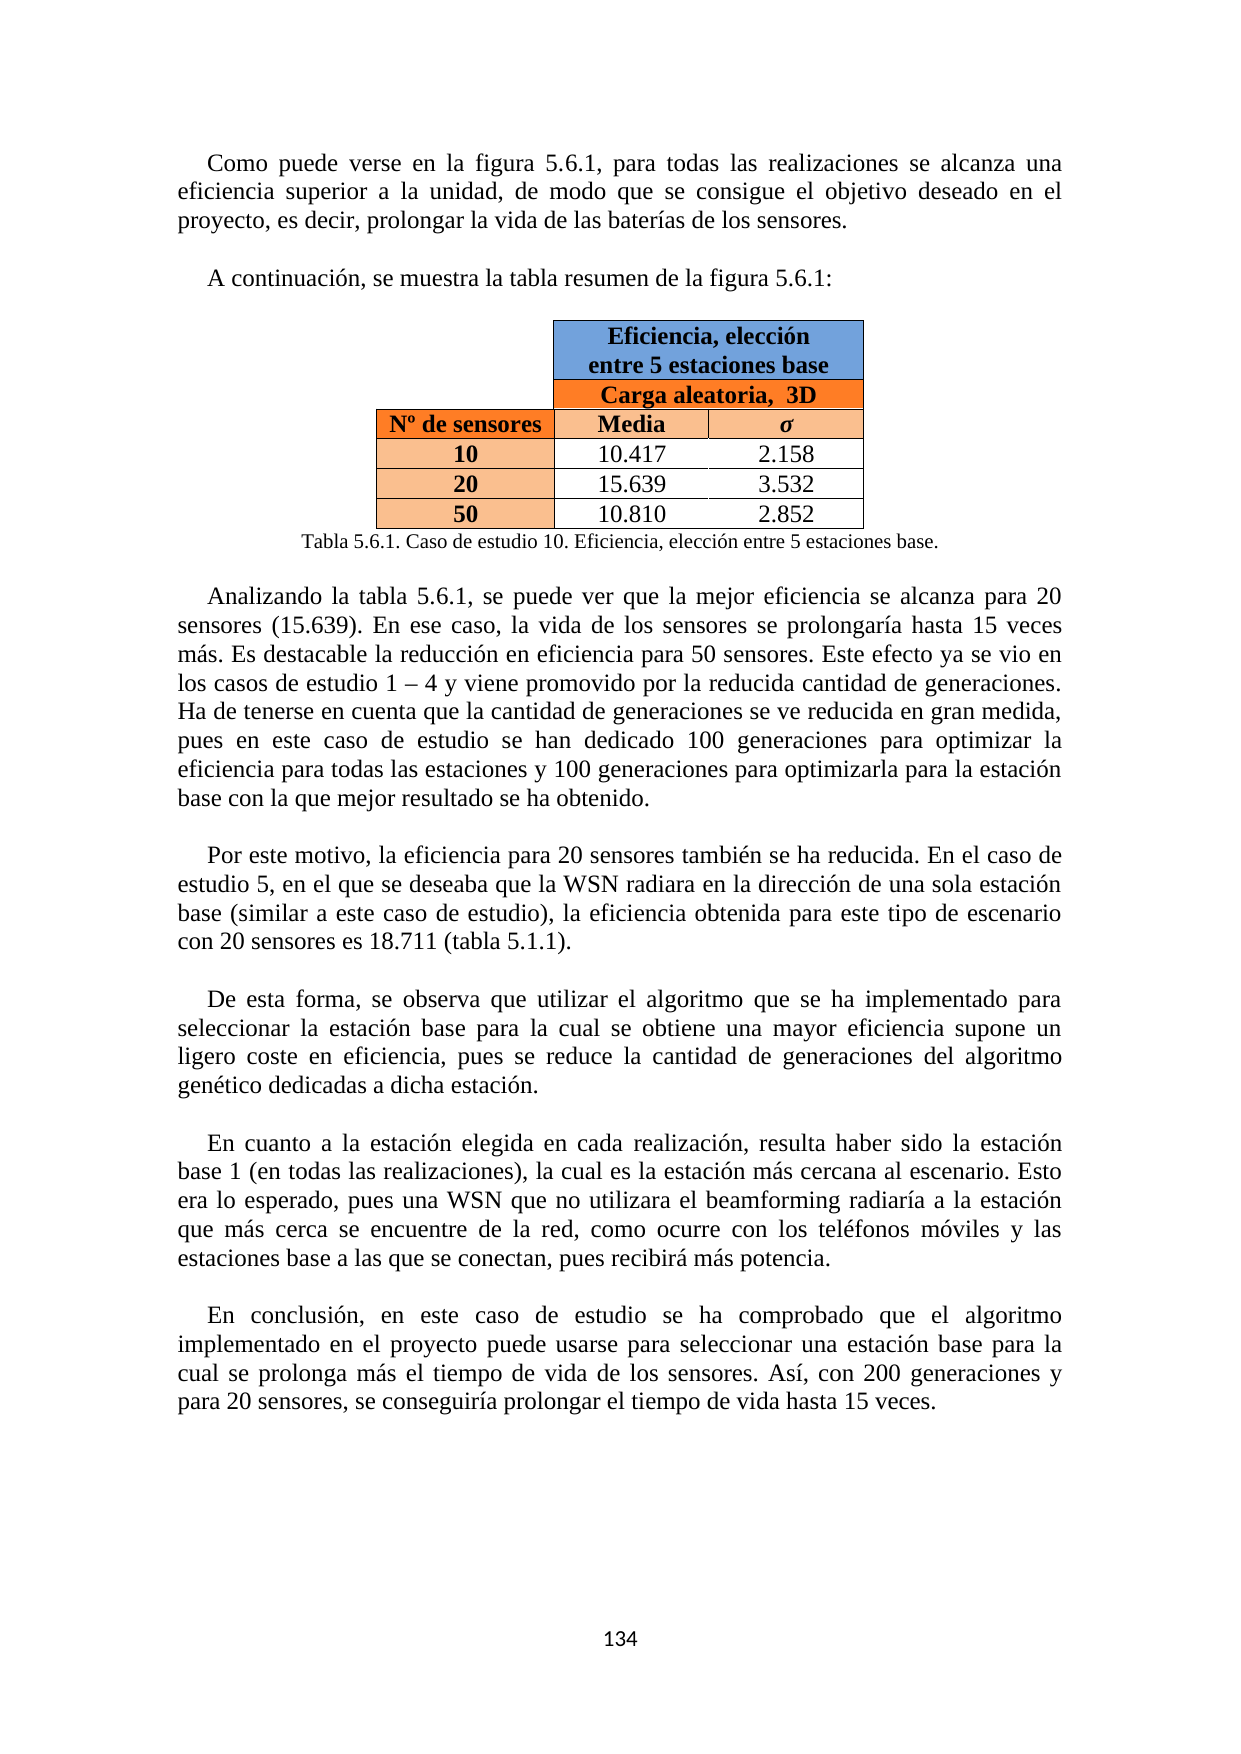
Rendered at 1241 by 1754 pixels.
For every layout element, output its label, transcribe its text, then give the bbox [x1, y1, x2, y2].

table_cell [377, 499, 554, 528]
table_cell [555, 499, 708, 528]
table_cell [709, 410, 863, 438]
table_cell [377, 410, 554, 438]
text De esta forma, se observa que utilizar el algoritmo que se ha implementado para seleccionar la estación base para la cual se obtiene una mayor eficiencia supone un ligero coste en eficiencia, pues se reduce la cantidad de generaciones del algoritmo genético dedicadas a dicha estación. [177, 984, 1063, 1099]
text Analizando la tabla 5.6.1, se puede ver que la mejor eficiencia se alcanza para 20 sensores (15.639). En ese caso, la vida de los sensores se prolongaría hasta 15 veces más. Es destacable la reducción en eficiencia para 50 sensores. Este efecto ya se vio en los casos de estudio 1 – 4 y viene promovido por la reducida cantidad de generaciones. Ha de tenerse en cuenta que la cantidad de generaciones se ve reducida en gran medida, pues en este caso de estudio se han dedicado 100 generaciones para optimizar la eficiencia para todas las estaciones y 100 generaciones para optimizarla para la estación base con la que mejor resultado se ha obtenido. [177, 581, 1063, 811]
text A continuación, se muestra la tabla resumen de la figura 5.6.1: [177, 263, 1063, 291]
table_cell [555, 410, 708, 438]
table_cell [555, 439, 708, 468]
text Tabla 5.6.1. Caso de estudio 10. Eficiencia, elección entre 5 estaciones base. [177, 529, 1063, 553]
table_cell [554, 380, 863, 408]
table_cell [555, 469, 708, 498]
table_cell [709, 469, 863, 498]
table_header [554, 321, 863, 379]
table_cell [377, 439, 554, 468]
text Por este motivo, la eficiencia para 20 sensores también se ha reducida. En el caso de estudio 5, en el que se deseaba que la WSN radiara en la dirección de una sola estación base (similar a este caso de estudio), la eficiencia obtenida para este tipo de escenario con 20 sensores es 18.711 (tabla 5.1.1). [177, 840, 1063, 955]
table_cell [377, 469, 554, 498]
text Como puede verse en la figura 5.6.1, para todas las realizaciones se alcanza una eficiencia superior a la unidad, de modo que se consigue el objetivo deseado en el proyecto, es decir, prolongar la vida de las baterías de los sensores. [177, 148, 1063, 234]
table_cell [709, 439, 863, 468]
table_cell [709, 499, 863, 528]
text En cuanto a la estación elegida en cada realización, resulta haber sido la estación base 1 (en todas las realizaciones), la cual es la estación más cercana al escenario. Esto era lo esperado, pues una WSN que no utilizara el beamforming radiaría a la estación que más cerca se encuentre de la red, como ocurre con los teléfonos móviles y las estaciones base a las que se conectan, pues recibirá más potencia. [177, 1128, 1063, 1271]
text En conclusión, en este caso de estudio se ha comprobado que el algoritmo implementado en el proyecto puede usarse para seleccionar una estación base para la cual se prolonga más el tiempo de vida de los sensores. Así, con 200 generaciones y para 20 sensores, se conseguiría prolongar el tiempo de vida hasta 15 veces. [177, 1300, 1063, 1415]
